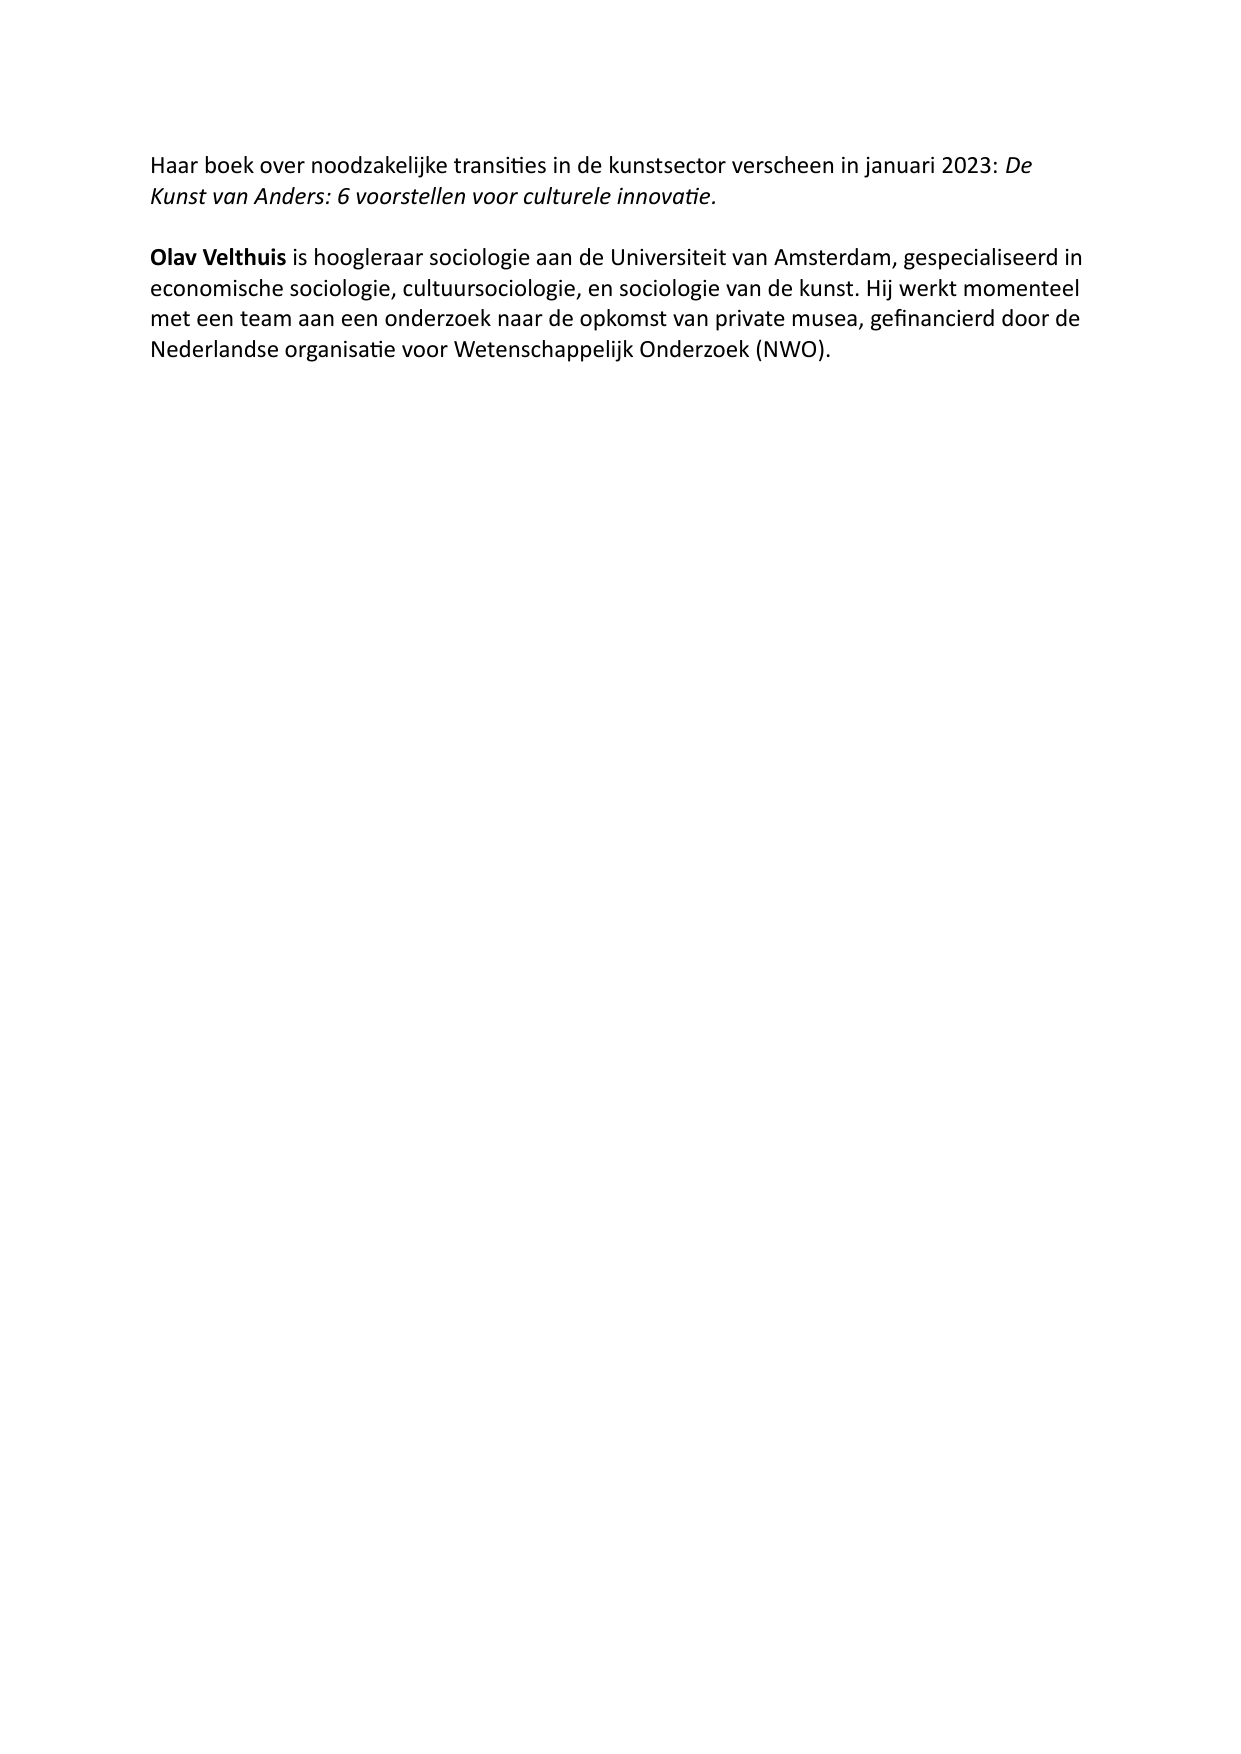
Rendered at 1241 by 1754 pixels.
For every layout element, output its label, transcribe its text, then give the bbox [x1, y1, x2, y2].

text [150, 150, 1090, 211]
text Olav Velthuis is hoogleraar sociologie aan de Universiteit van Amsterdam, gespecialiseerd in economische sociologie, cultuursociologie, en sociologie van de kunst. Hij werkt momenteel met een team aan een onderzoek naar de opkomst van private musea, gefinancierd door de Nederlandse organisatie voor Wetenschappelijk Onderzoek (NWO). [150, 242, 1090, 364]
